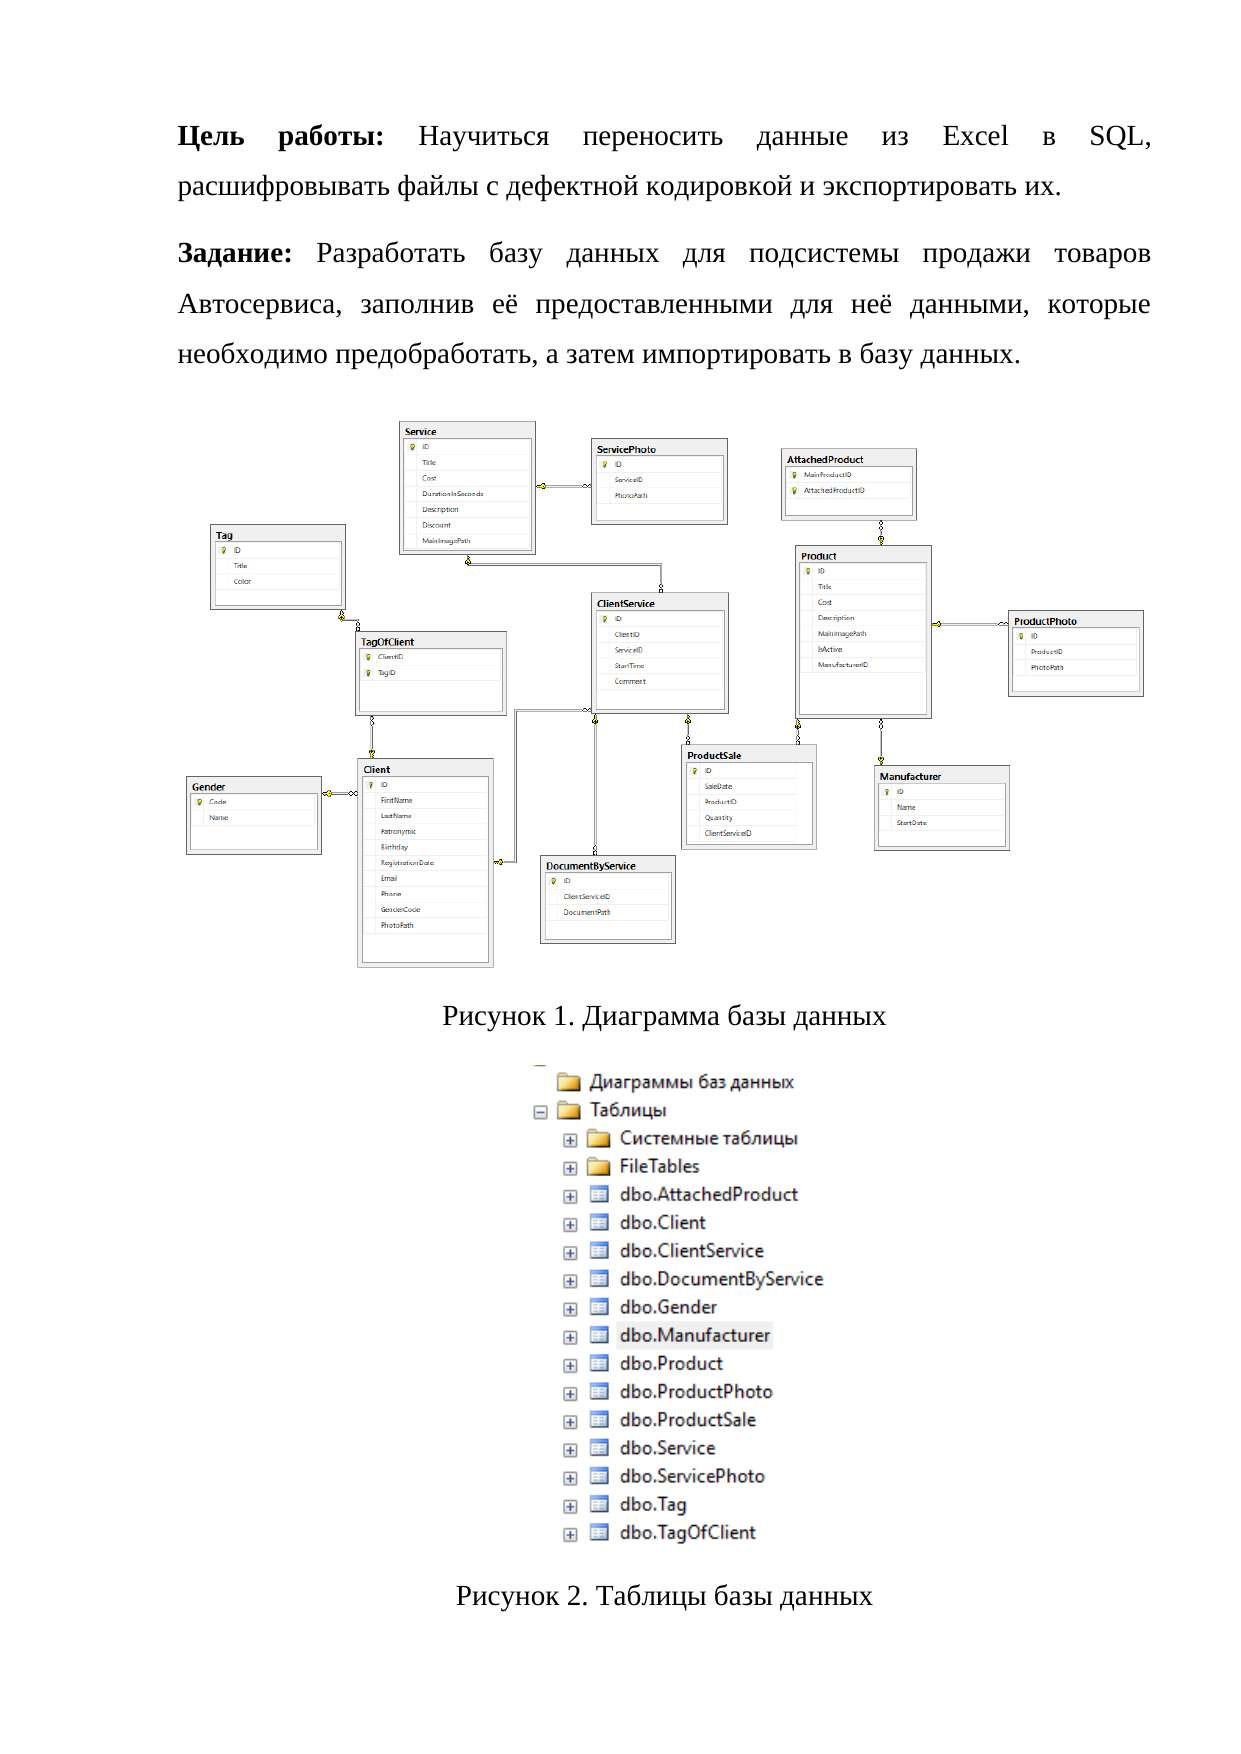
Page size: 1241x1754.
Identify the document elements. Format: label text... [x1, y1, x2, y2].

text Рисунок 1. Диаграмма базы данных [177, 998, 1152, 1031]
picture [490, 1065, 839, 1547]
text Цель работы: Научиться переносить данные из Excel в SQL, расшифровывать файлы с дефектной кодировкой и экспортировать их. [177, 118, 1152, 202]
picture [177, 403, 1152, 968]
text Рисунок 2. Таблицы базы данных [177, 1578, 1152, 1611]
text Задание: Разработать базу данных для подсистемы продажи товаров Автосервиса, заполнив её предоставленными для неё данными, которые необходимо предобработать, а затем импортировать в базу данных. [177, 235, 1152, 369]
